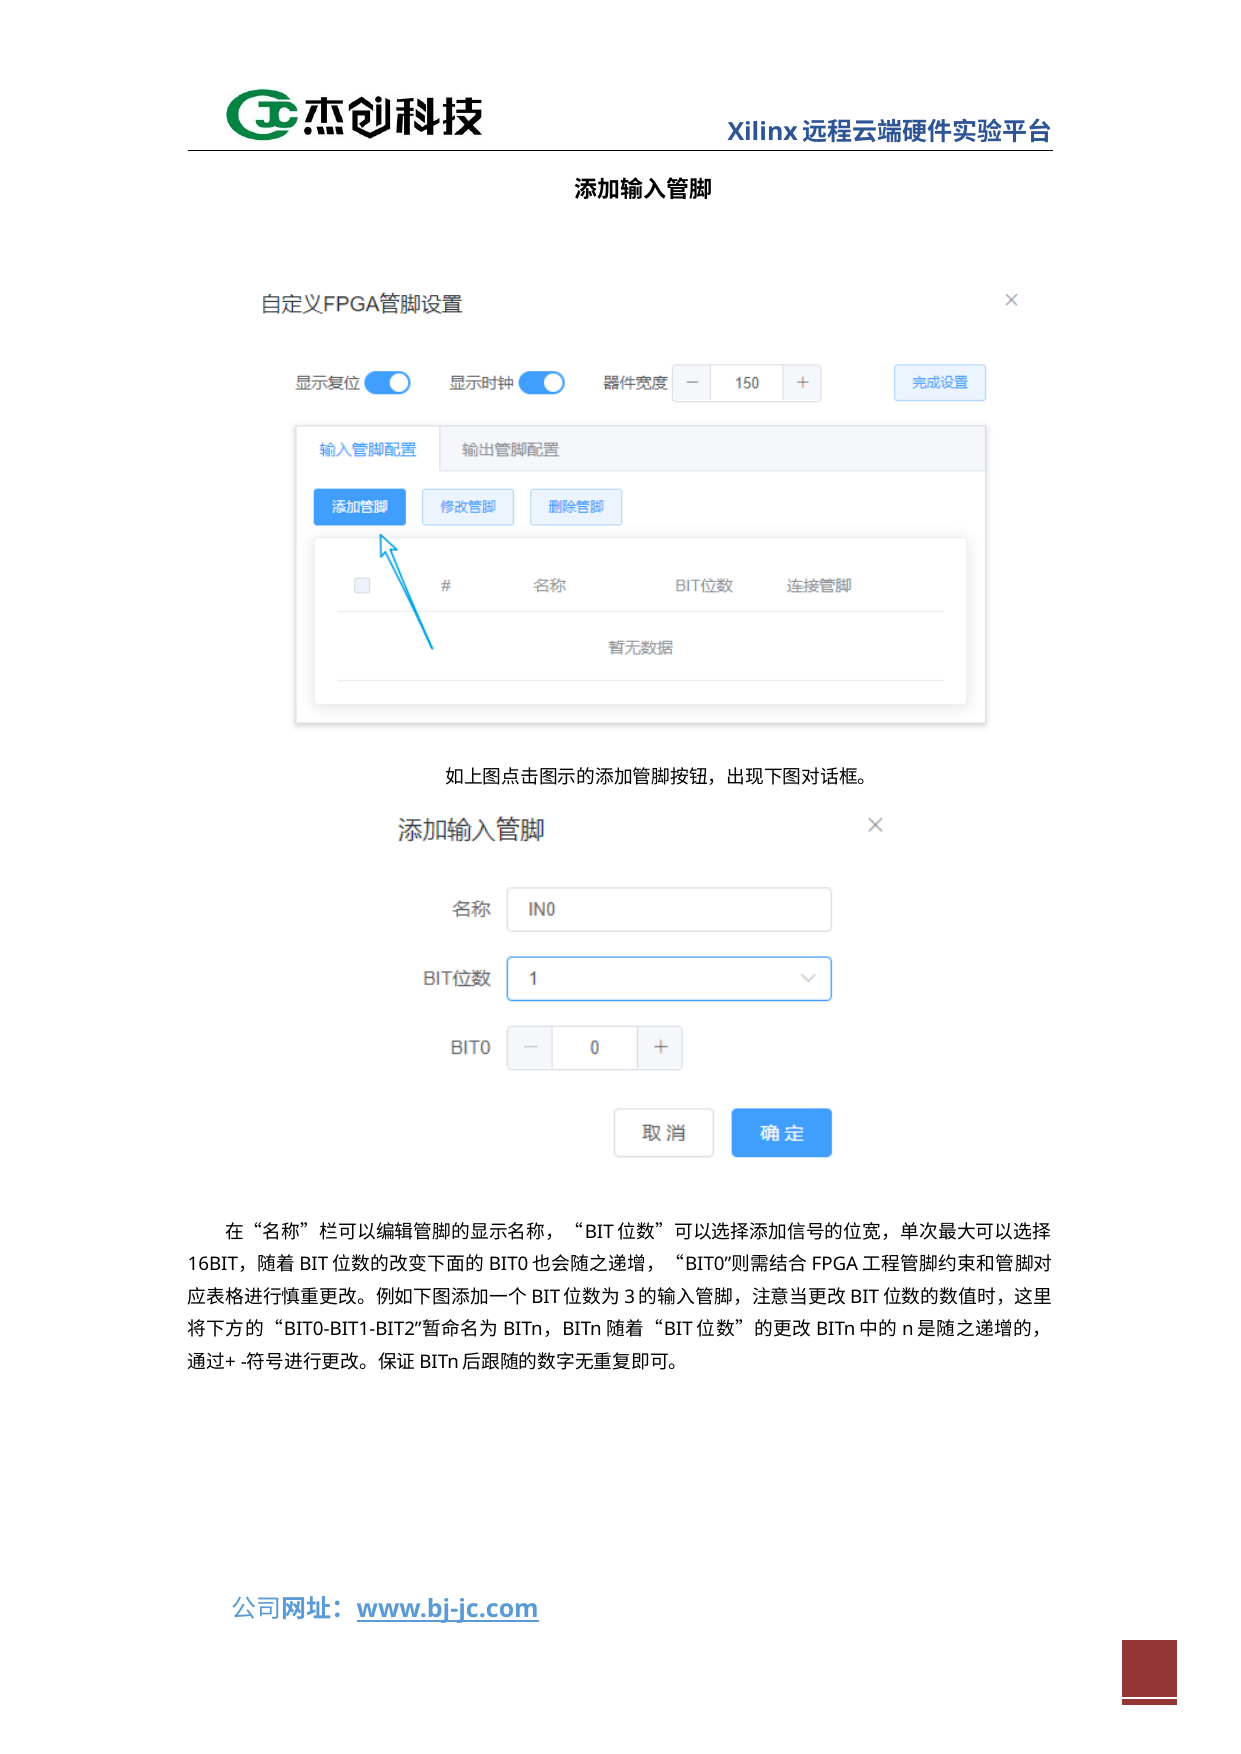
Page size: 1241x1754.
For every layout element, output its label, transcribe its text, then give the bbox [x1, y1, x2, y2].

picture [374, 791, 904, 1194]
text 在“名称”栏可以编辑管脚的显示名称，“BIT位数”可以选择添加信号的位宽，单次最大可以选择16BIT，随着BIT位数的改变下面的BIT0也会随之递增，“BIT0”则需结合FPGA工程管脚约束和管脚对应表格进行慎重更改。例如下图添加一个BIT位数为3的输入管脚，注意当更改BIT位数的数值时，这里将下方的“BIT0-BIT1-BIT2”暂命名为BITn，BITn随着“BIT位数”的更改BITn中的n是随之递增的，通过+ -符号进行更改。保证BITn后跟随的数字无重复即可。 [187, 1214, 1053, 1376]
subtitle 添加输入管脚 [187, 155, 1053, 220]
text 如上图点击图示的添加管脚按钮，出现下图对话框。 [231, 759, 1053, 791]
picture [239, 271, 1038, 756]
picture [225, 88, 483, 141]
